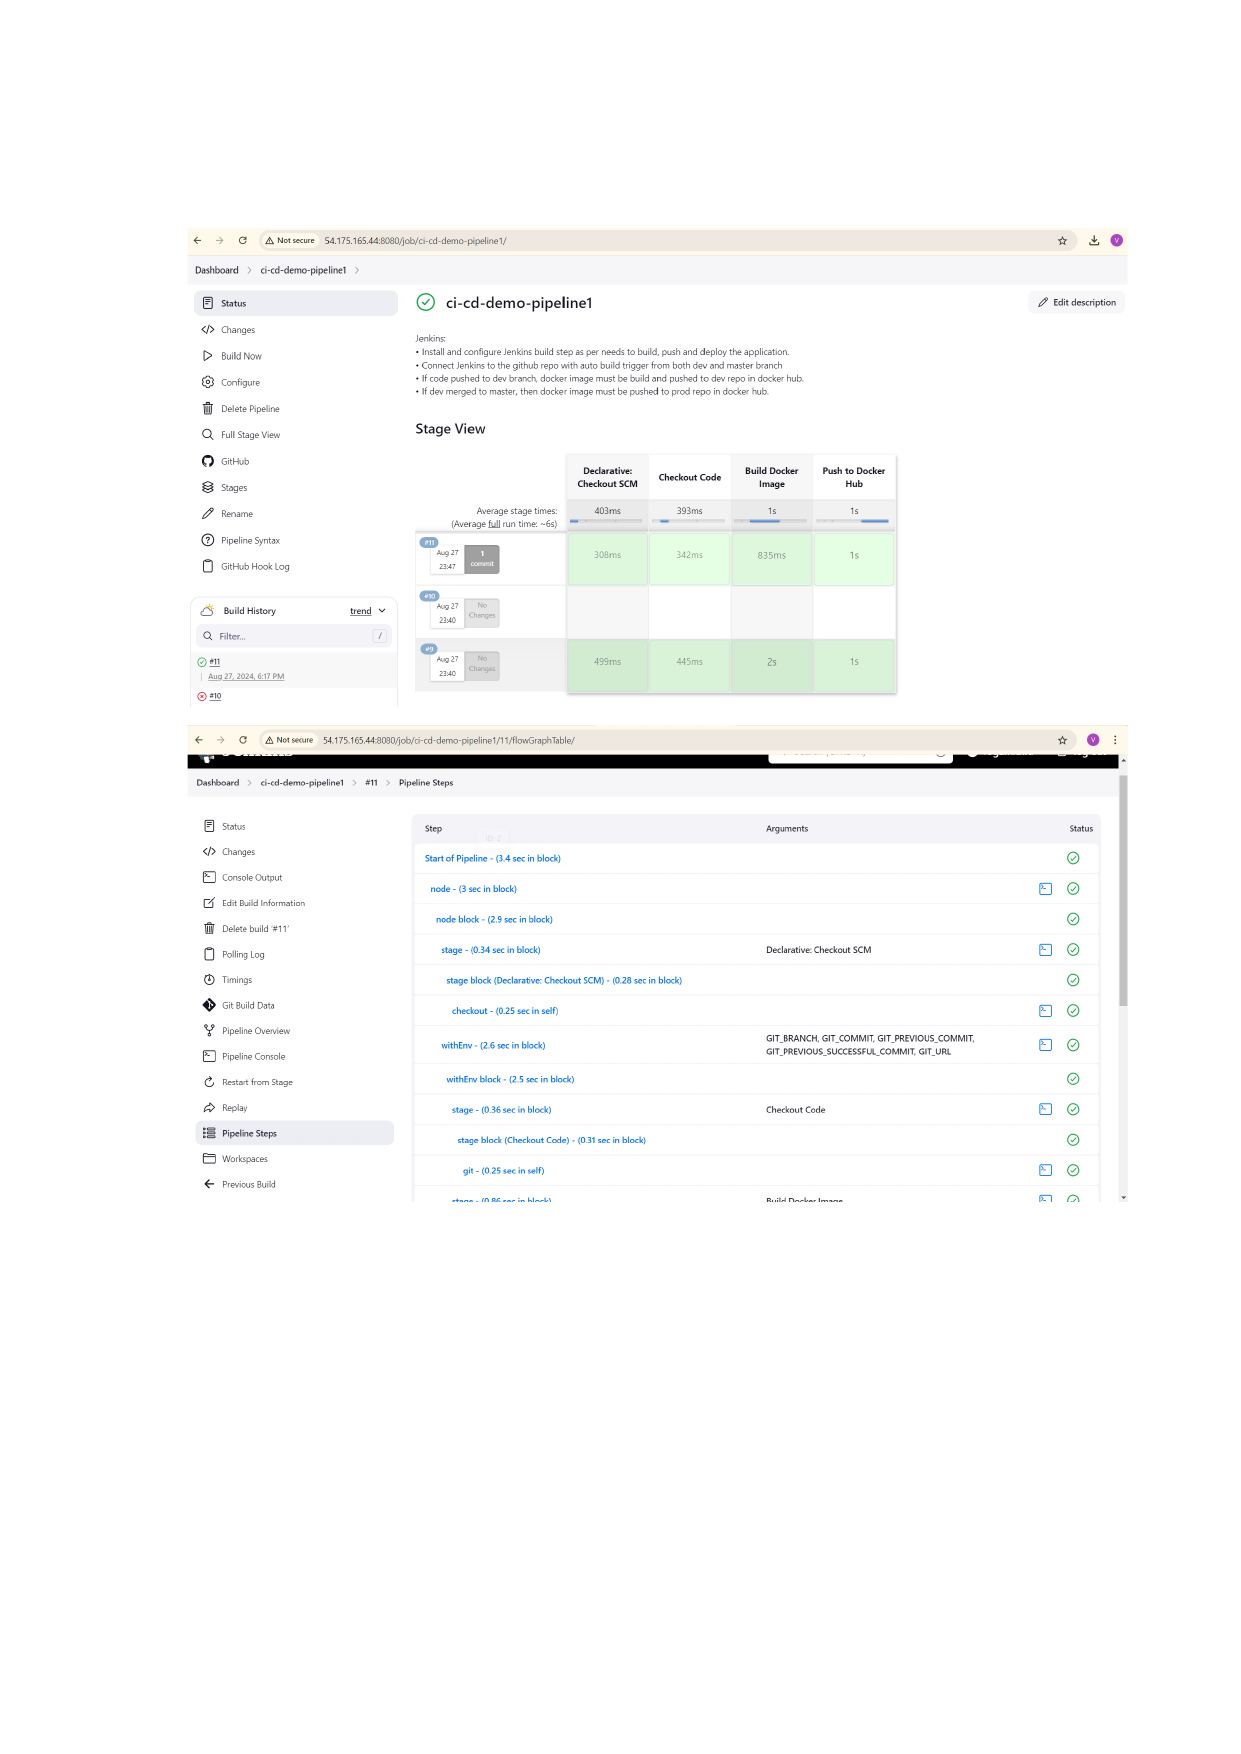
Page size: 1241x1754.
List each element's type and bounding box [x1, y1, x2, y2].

picture [187, 228, 1128, 707]
picture [187, 725, 1128, 1202]
